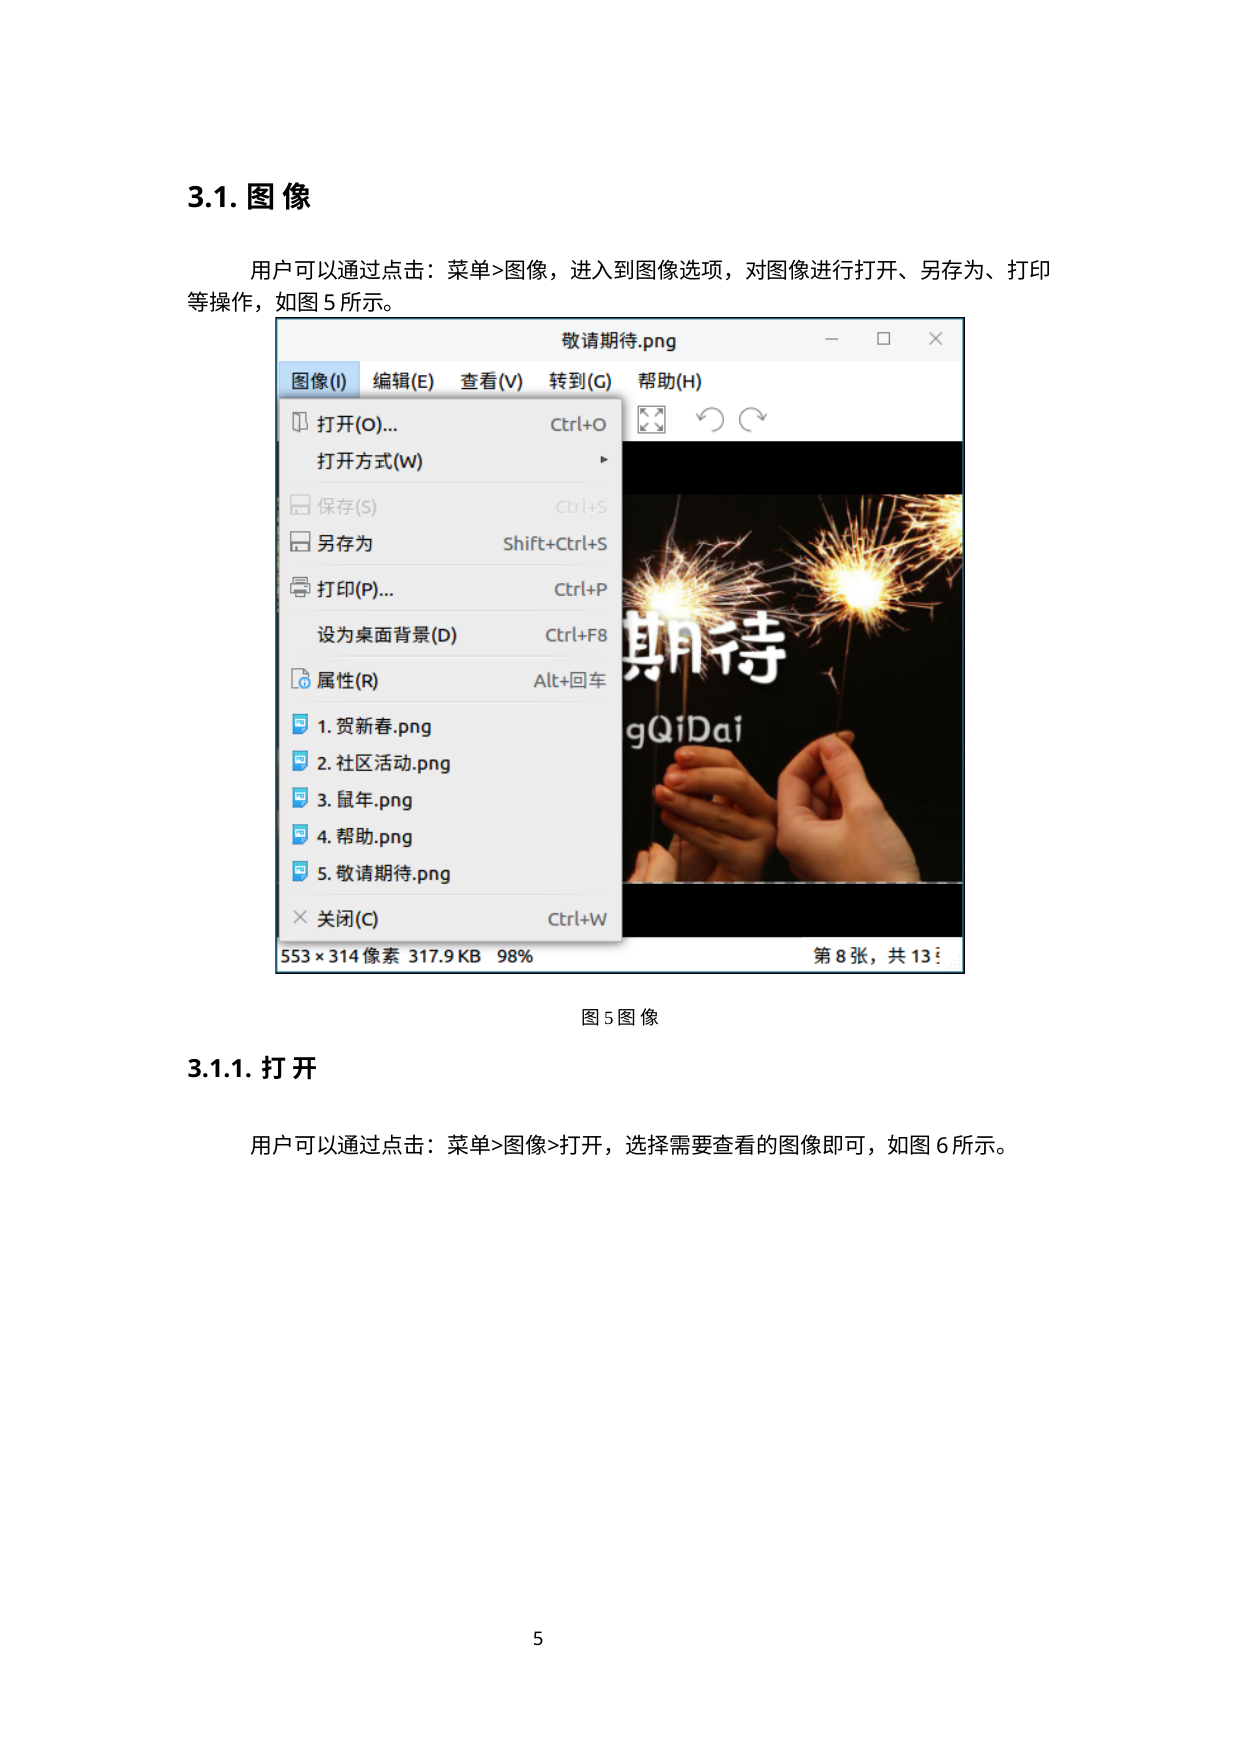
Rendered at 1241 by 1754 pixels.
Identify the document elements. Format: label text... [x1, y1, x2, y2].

picture [275, 317, 965, 974]
subtitle 图 像 [187, 162, 1053, 227]
text 用户可以通过点击：菜单>图像>打开，选择需要查看的图像即可，如图6所示。 [187, 1127, 1053, 1160]
text 用户可以通过点击：菜单>图像，进入到图像选项，对图像进行打开、另存为、打印等操作，如图5所示。 [187, 252, 1053, 317]
text 图 5 图 像 [187, 1000, 1053, 1032]
subtitle 打 开 [187, 1034, 1053, 1099]
